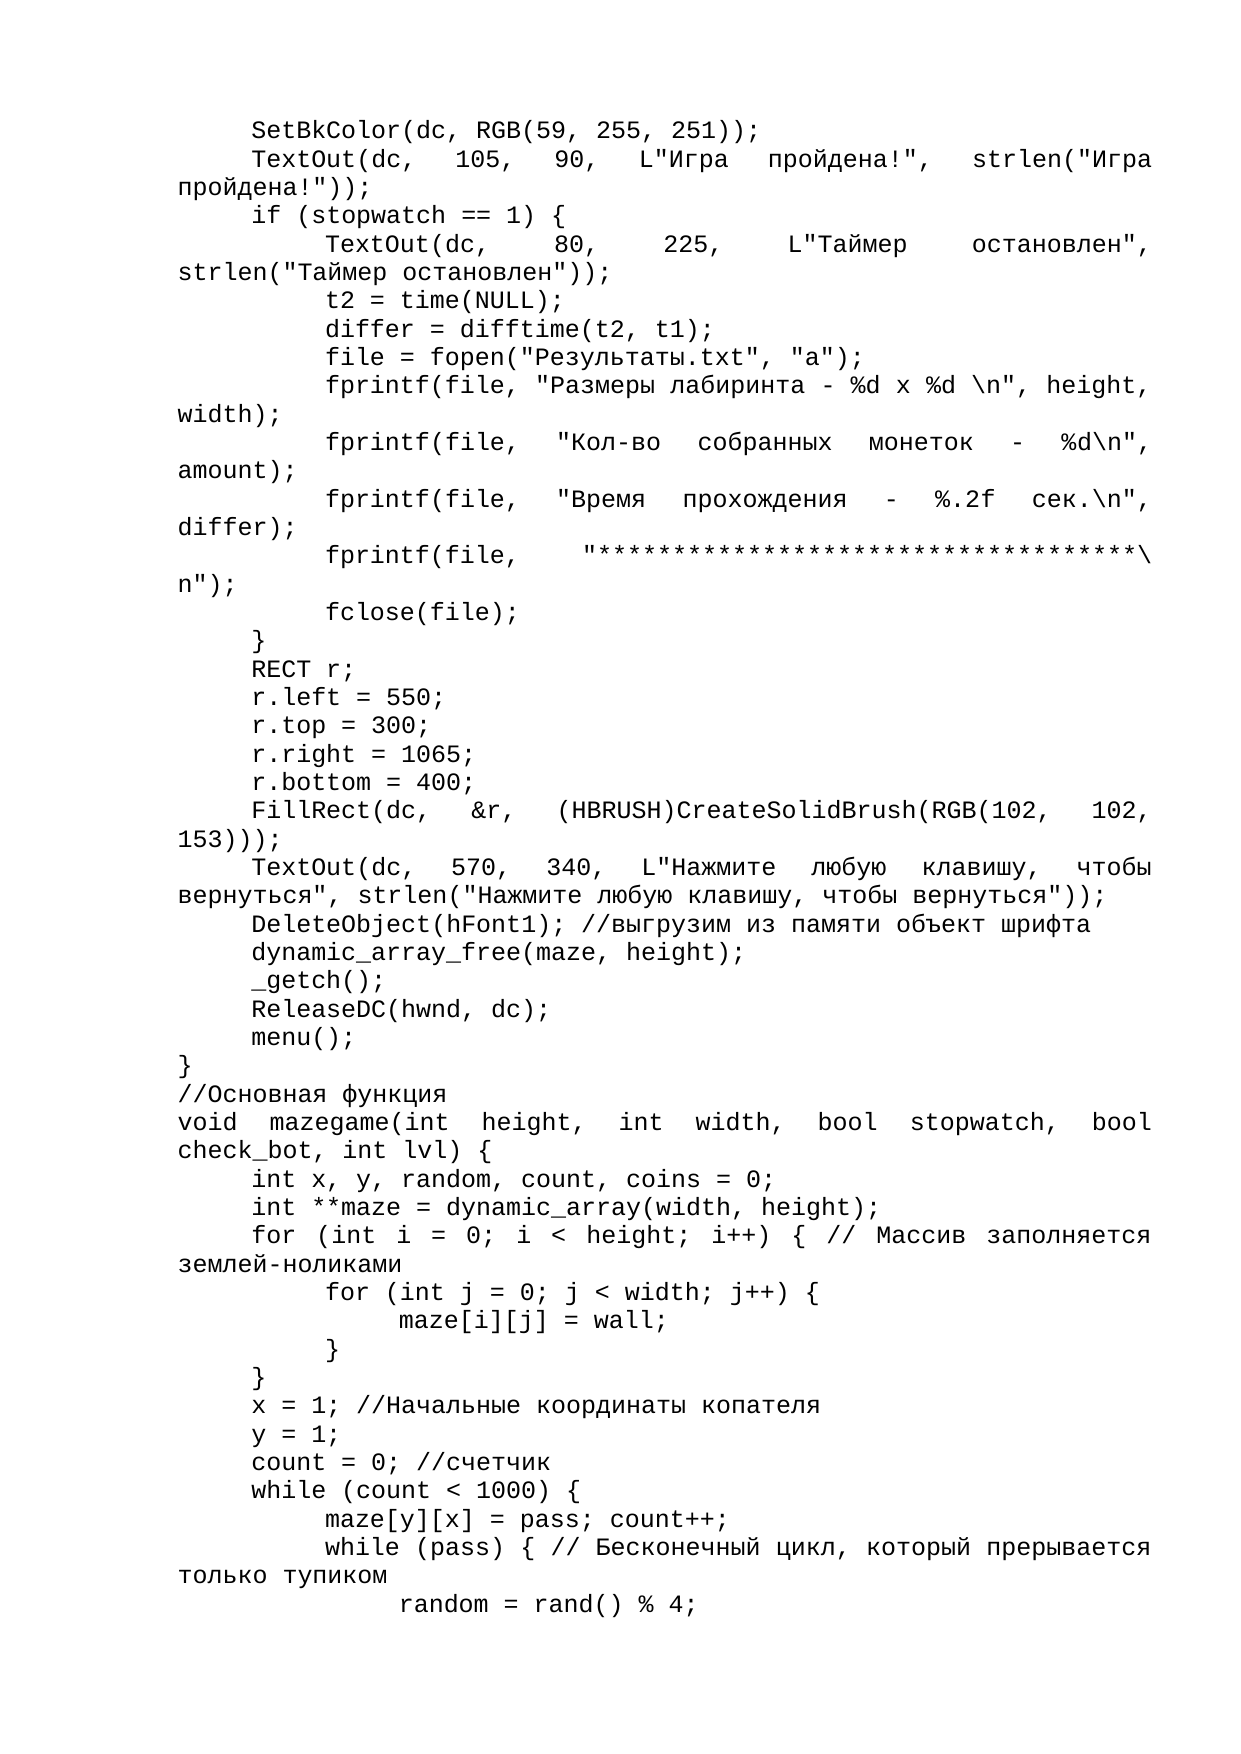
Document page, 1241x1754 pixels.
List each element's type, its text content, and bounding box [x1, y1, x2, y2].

text fprintf(file, "Кол-во собранных монеток - %d\n", amount); [177, 430, 1152, 486]
text count = 0; //счетчик [177, 1450, 1152, 1478]
text maze[i][j] = wall; [177, 1308, 1152, 1336]
text int **maze = dynamic_array(width, height); [177, 1195, 1152, 1223]
text for (int i = 0; i < height; i++) { // Массив заполняется землей-ноликами [177, 1223, 1152, 1280]
text _getch(); [177, 968, 1152, 996]
text while (pass) { // Бесконечный цикл, который прерывается только тупиком [177, 1535, 1152, 1591]
text r.right = 1065; [177, 741, 1152, 770]
text TextOut(dc, 80, 225, L"Таймер остановлен", strlen("Таймер остановлен")); [177, 231, 1152, 288]
text void mazegame(int height, int width, bool stopwatch, bool check_bot, int lvl) { [177, 1110, 1152, 1166]
text r.bottom = 400; [177, 770, 1152, 798]
text dynamic_array_free(maze, height); [177, 940, 1152, 968]
text //Основная функция [177, 1081, 1152, 1110]
text RECT r; [177, 656, 1152, 685]
text FillRect(dc, &r, (HBRUSH)CreateSolidBrush(RGB(102, 102, 153))); [177, 798, 1152, 855]
text TextOut(dc, 105, 90, L"Игра пройдена!", strlen("Игра пройдена!")); [177, 146, 1152, 203]
text fprintf(file, "************************************\n"); [177, 543, 1152, 600]
text } [177, 628, 1152, 656]
text r.top = 300; [177, 713, 1152, 741]
text random = rand() % 4; [177, 1591, 1152, 1620]
text } [177, 1053, 1152, 1081]
text TextOut(dc, 570, 340, L"Нажмите любую клавишу, чтобы вернуться", strlen("Нажмите любую клавишу, чтобы вернуться")); [177, 855, 1152, 911]
text while (count < 1000) { [177, 1478, 1152, 1506]
text int x, y, random, count, coins = 0; [177, 1166, 1152, 1195]
text fclose(file); [177, 600, 1152, 628]
text fprintf(file, "Размеры лабиринта - %d x %d \n", height, width); [177, 373, 1152, 430]
text r.left = 550; [177, 685, 1152, 713]
text SetBkColor(dc, RGB(59, 255, 251)); [177, 118, 1152, 146]
text menu(); [177, 1025, 1152, 1053]
text } [177, 1336, 1152, 1365]
text differ = difftime(t2, t1); [177, 316, 1152, 345]
text if (stopwatch == 1) { [177, 203, 1152, 231]
text file = fopen("Результаты.txt", "a"); [177, 345, 1152, 373]
text DeleteObject(hFont1); //выгрузим из памяти объект шрифта [177, 911, 1152, 940]
text } [177, 1365, 1152, 1393]
text x = 1; //Начальные координаты копателя [177, 1393, 1152, 1421]
text ReleaseDC(hwnd, dc); [177, 996, 1152, 1025]
text t2 = time(NULL); [177, 288, 1152, 316]
text fprintf(file, "Время прохождения - %.2f сек.\n", differ); [177, 486, 1152, 543]
text for (int j = 0; j < width; j++) { [177, 1280, 1152, 1308]
text y = 1; [177, 1421, 1152, 1450]
text maze[y][x] = pass; count++; [177, 1506, 1152, 1535]
